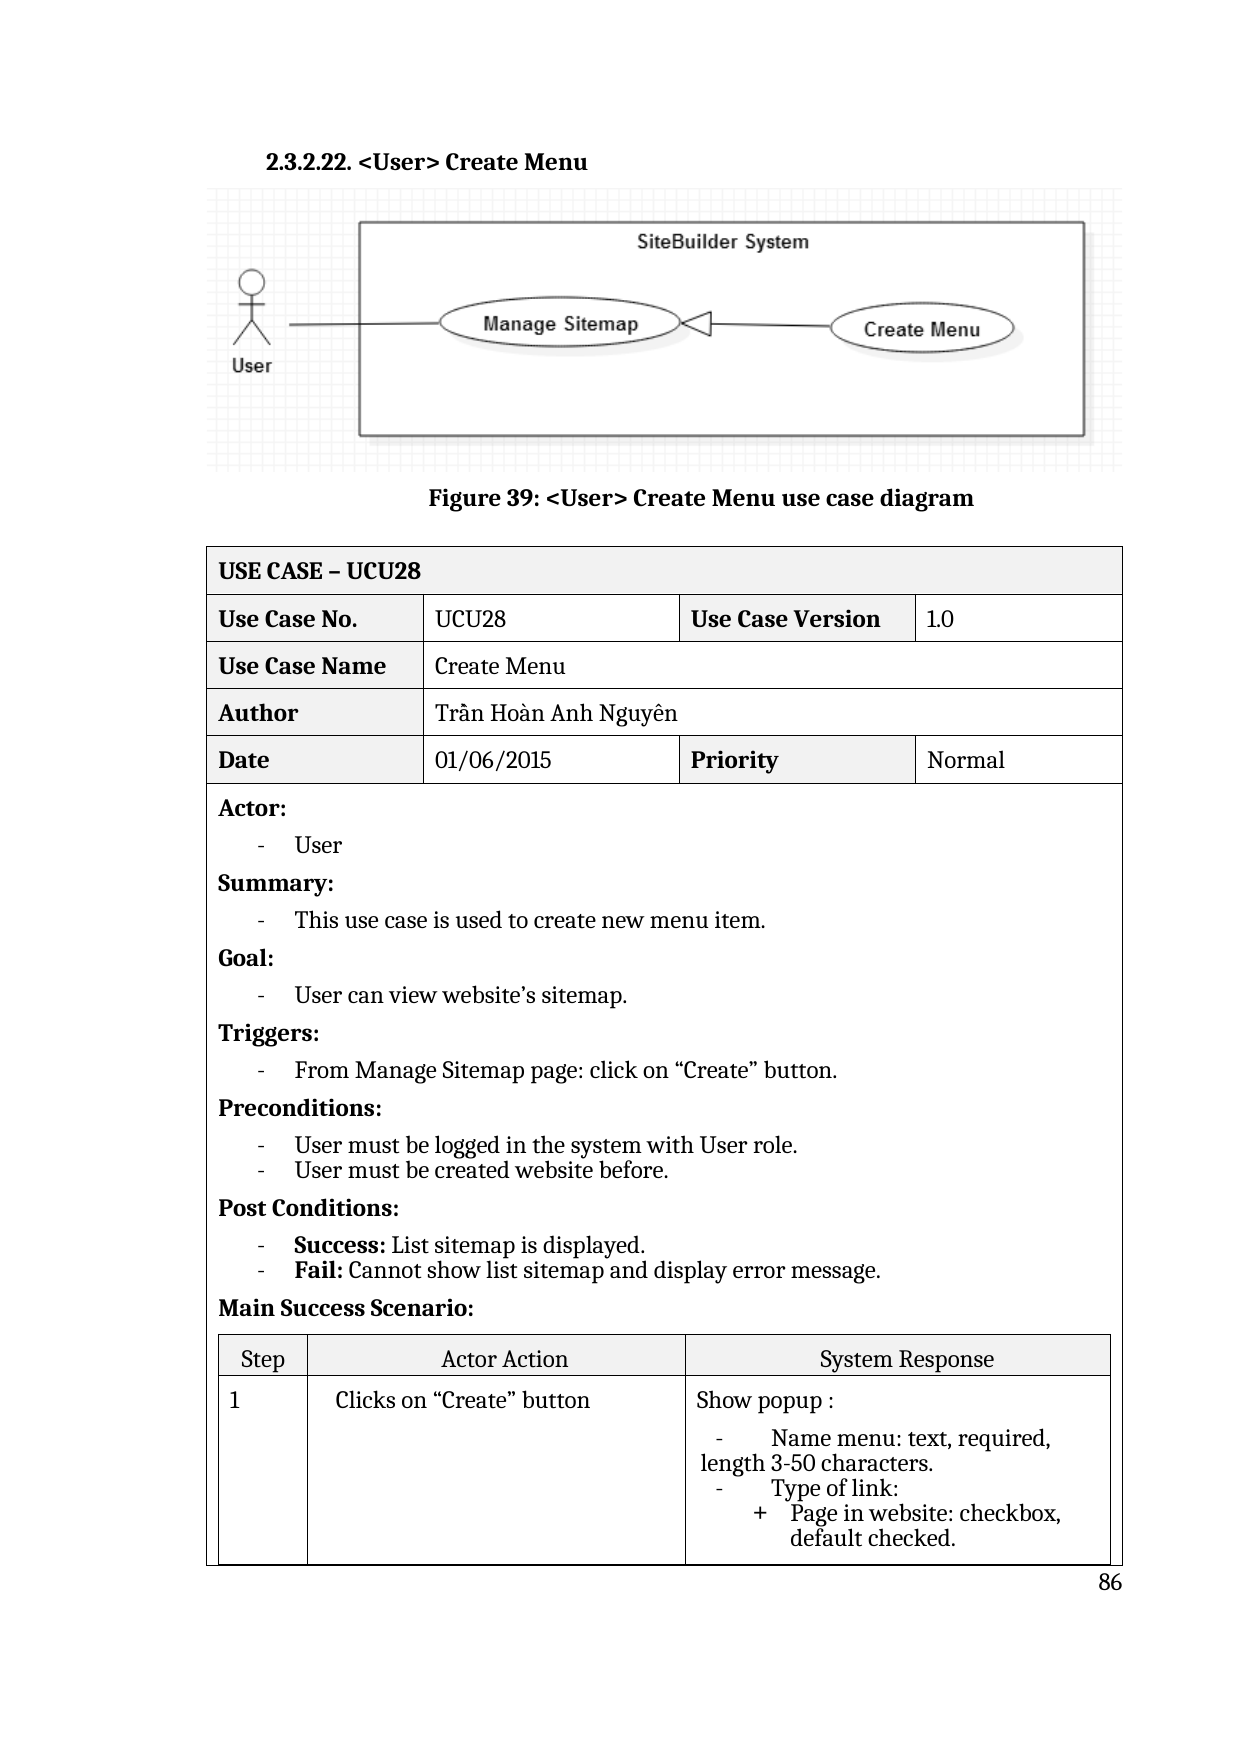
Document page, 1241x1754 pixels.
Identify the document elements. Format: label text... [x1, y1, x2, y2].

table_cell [207, 784, 1122, 1564]
table_cell Use Case Name [207, 642, 423, 688]
table_header USE CASE – UCU28 [207, 547, 1122, 593]
table_cell 01/06/2015 [424, 736, 679, 783]
table_cell Date [207, 736, 423, 783]
table_cell 1.0 [916, 595, 1122, 641]
table_cell Priority [680, 736, 915, 783]
subtitle <User> Create Menu [266, 148, 1122, 176]
table_cell Author [207, 689, 423, 735]
text Figure 39: <User> Create Menu use case diagram [281, 484, 1122, 513]
table_cell Trần Hoàn Anh Nguyên [424, 689, 1122, 735]
table_cell UCU28 [424, 595, 679, 641]
table_cell Create Menu [424, 642, 1122, 688]
table_cell Use Case No. [207, 595, 423, 641]
table_cell Normal [916, 736, 1122, 783]
picture [206, 188, 1123, 472]
table_cell Use Case Version [680, 595, 915, 641]
